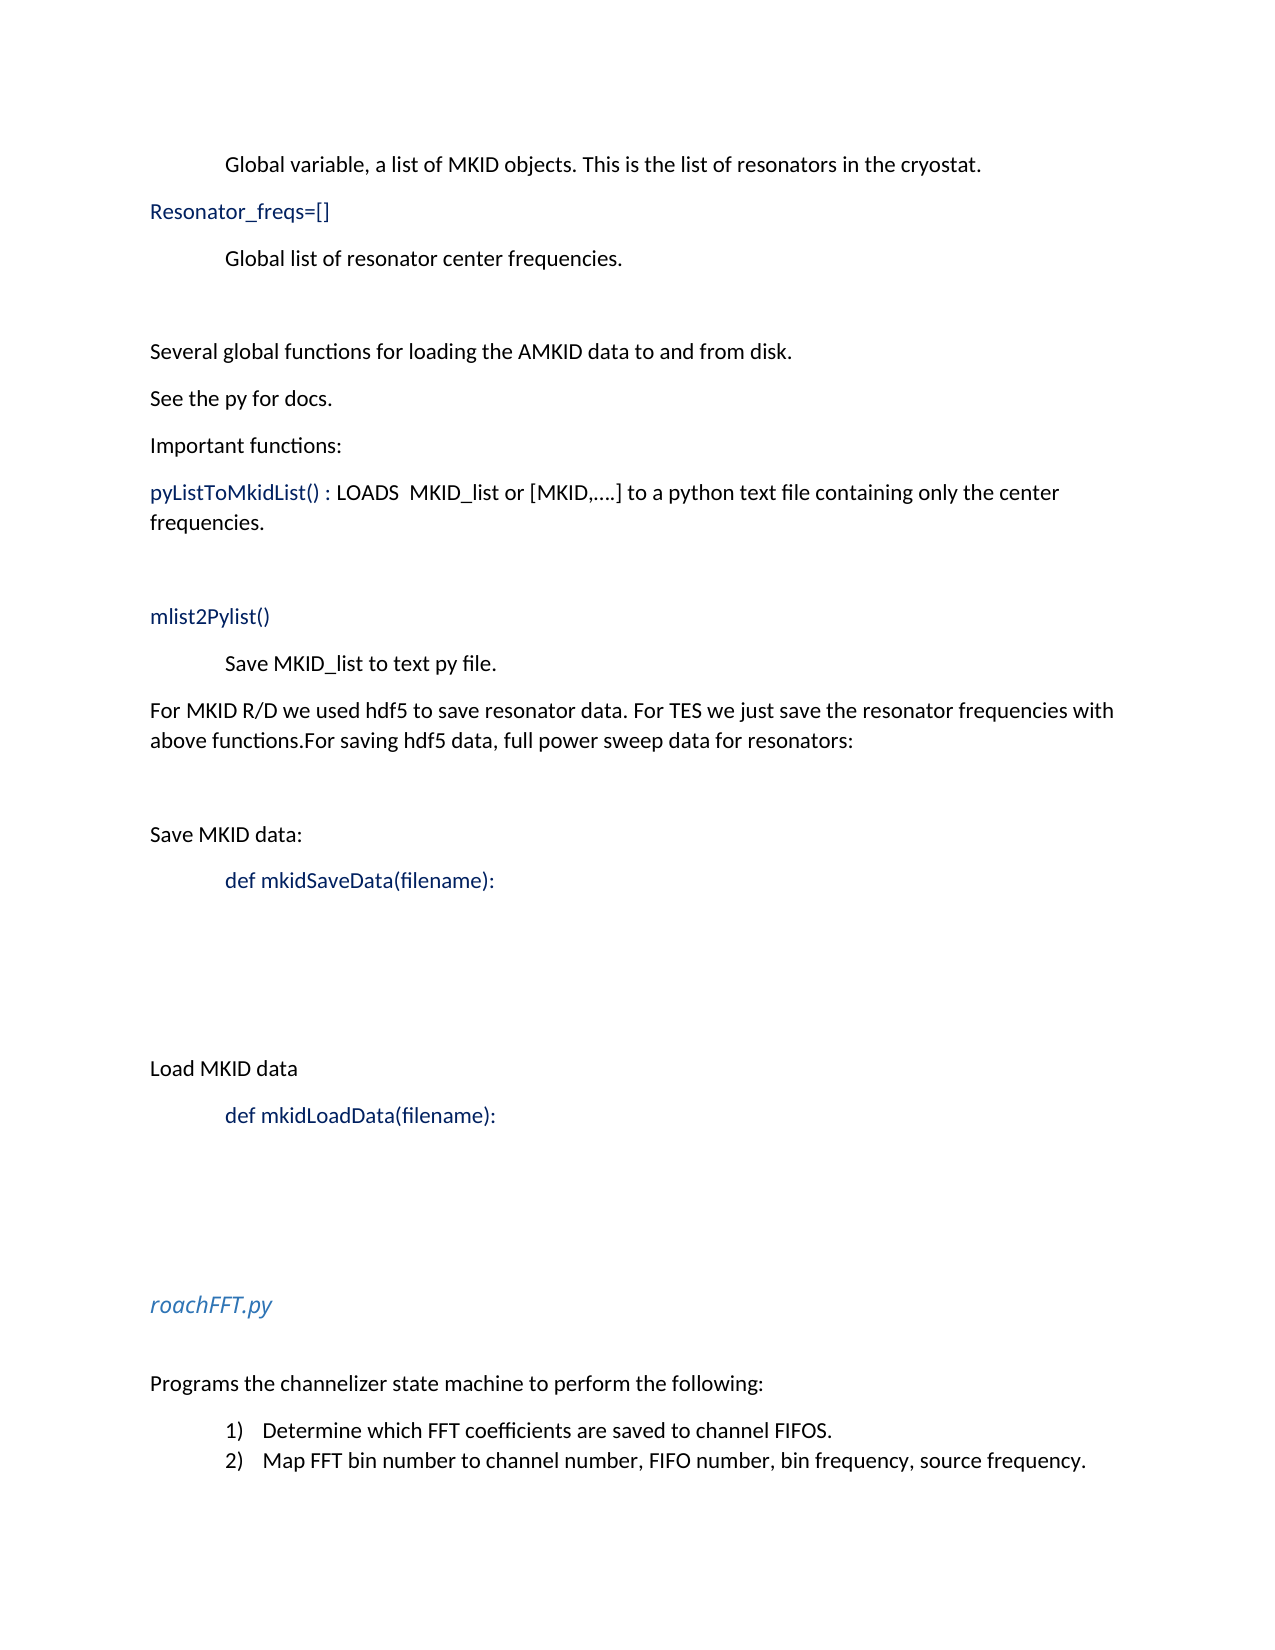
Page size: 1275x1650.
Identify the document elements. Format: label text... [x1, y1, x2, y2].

text Important functions: [150, 431, 1125, 459]
text pyListToMkidList() : LOADS MKID_list or [MKID,….] to a python text file containing only the center frequencies. [150, 478, 1125, 536]
text Resonator_freqs=[] [150, 197, 1125, 225]
text For MKID R/D we used hdf5 to save resonator data. For TES we just save the resonator frequencies with above functions.For saving hdf5 data, full power sweep data for resonators: [150, 696, 1125, 754]
text Save MKID_list to text py file. [150, 649, 1125, 677]
text def mkidSaveData(filename): [150, 867, 1125, 895]
text See the py for docs. [150, 384, 1125, 412]
text Global list of resonator center frequencies. [150, 244, 1125, 272]
text Global variable, a list of MKID objects. This is the list of resonators in the cryostat. [150, 150, 1125, 178]
text Programs the channelizer state machine to perform the following: [150, 1369, 1125, 1397]
list Map FFT bin number to channel number, FIFO number, bin frequency, source frequency. [225, 1446, 1125, 1474]
subtitle roachFFT.py [150, 1288, 1125, 1320]
text Save MKID data: [150, 820, 1125, 848]
text def mkidLoadData(filename): [150, 1101, 1125, 1129]
list Determine which FFT coefficients are saved to channel FIFOS. [225, 1416, 1125, 1444]
text Load MKID data [150, 1054, 1125, 1082]
text mlist2Pylist() [150, 602, 1125, 630]
text Several global functions for loading the AMKID data to and from disk. [150, 337, 1125, 366]
